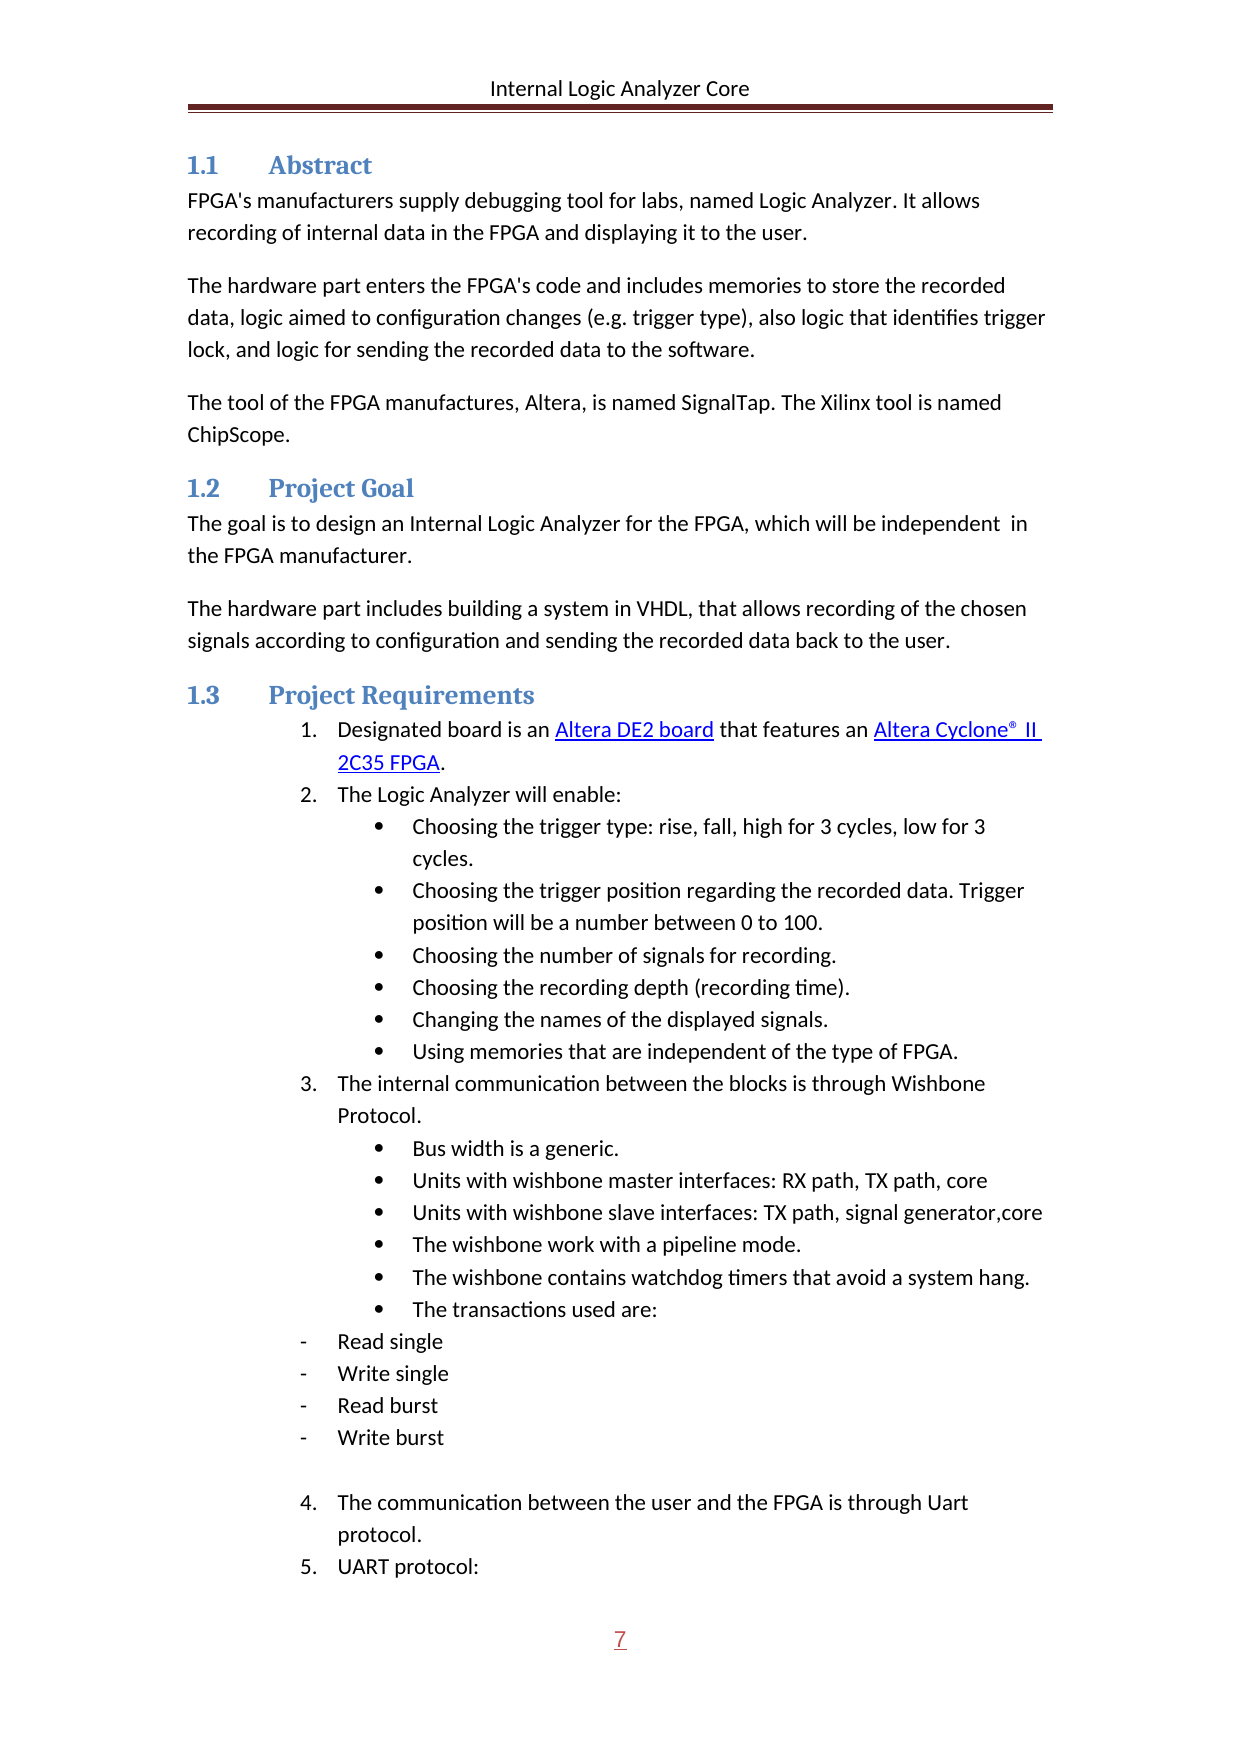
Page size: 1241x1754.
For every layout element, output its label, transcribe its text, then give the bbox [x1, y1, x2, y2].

text The goal is to design an Internal Logic Analyzer for the FPGA, which will be independent in the FPGA manufacturer. [187, 509, 1053, 569]
list Using memories that are independent of the type of FPGA. [375, 1037, 1053, 1065]
text The hardware part includes building a system in VHDL, that allows recording of the chosen signals according to configuration and sending the recorded data back to the user. [187, 594, 1053, 655]
list Changing the names of the displayed signals. [375, 1005, 1053, 1033]
list UART protocol: [300, 1552, 1053, 1580]
list Write single [300, 1359, 1053, 1387]
text The tool of the FPGA manufactures, Altera, is named SignalTap. The Xilinx tool is named ChipScope. [187, 388, 1053, 448]
list The wishbone work with a pipeline mode. [375, 1230, 1053, 1258]
text The hardware part enters the FPGA's code and includes memories to store the recorded data, logic aimed to configuration changes (e.g. trigger type), also logic that identifies trigger lock, and logic for sending the recorded data to the software. [187, 271, 1053, 363]
list Choosing the trigger position regarding the recorded data. Trigger position will be a number between 0 to 100. [375, 876, 1053, 937]
list Write burst [300, 1423, 1053, 1452]
list Units with wishbone slave interfaces: TX path, signal generator,core [375, 1198, 1053, 1226]
subtitle 1.2 Project Goal [187, 473, 1053, 505]
list The wishbone contains watchdog timers that avoid a system hang. [375, 1263, 1053, 1291]
list Choosing the number of signals for recording. [375, 941, 1053, 969]
list Designated board is an Altera DE2 board that features an Altera Cyclone® II 2C35 FPGA. [300, 715, 1053, 776]
list Choosing the recording depth (recording time). [375, 973, 1053, 1001]
list Read burst [300, 1391, 1053, 1419]
list The internal communication between the blocks is through Wishbone Protocol. [300, 1069, 1053, 1130]
list Choosing the trigger type: rise, fall, high for 3 cycles, low for 3 cycles. [375, 812, 1053, 872]
list The communication between the user and the FPGA is through Uart protocol. [300, 1488, 1053, 1548]
list Bus width is a generic. [375, 1134, 1053, 1162]
text FPGA's manufacturers supply debugging tool for labs, named Logic Analyzer. It allows recording of internal data in the FPGA and displaying it to the user. [187, 186, 1053, 246]
list The Logic Analyzer will enable: [300, 780, 1053, 808]
list Units with wishbone master interfaces: RX path, TX path, core [375, 1166, 1053, 1194]
subtitle 1.3 Project Requirements [187, 680, 1053, 711]
list Read single [300, 1327, 1053, 1355]
subtitle 1.1 Abstract [187, 150, 1053, 181]
list The transactions used are: [375, 1295, 1053, 1323]
